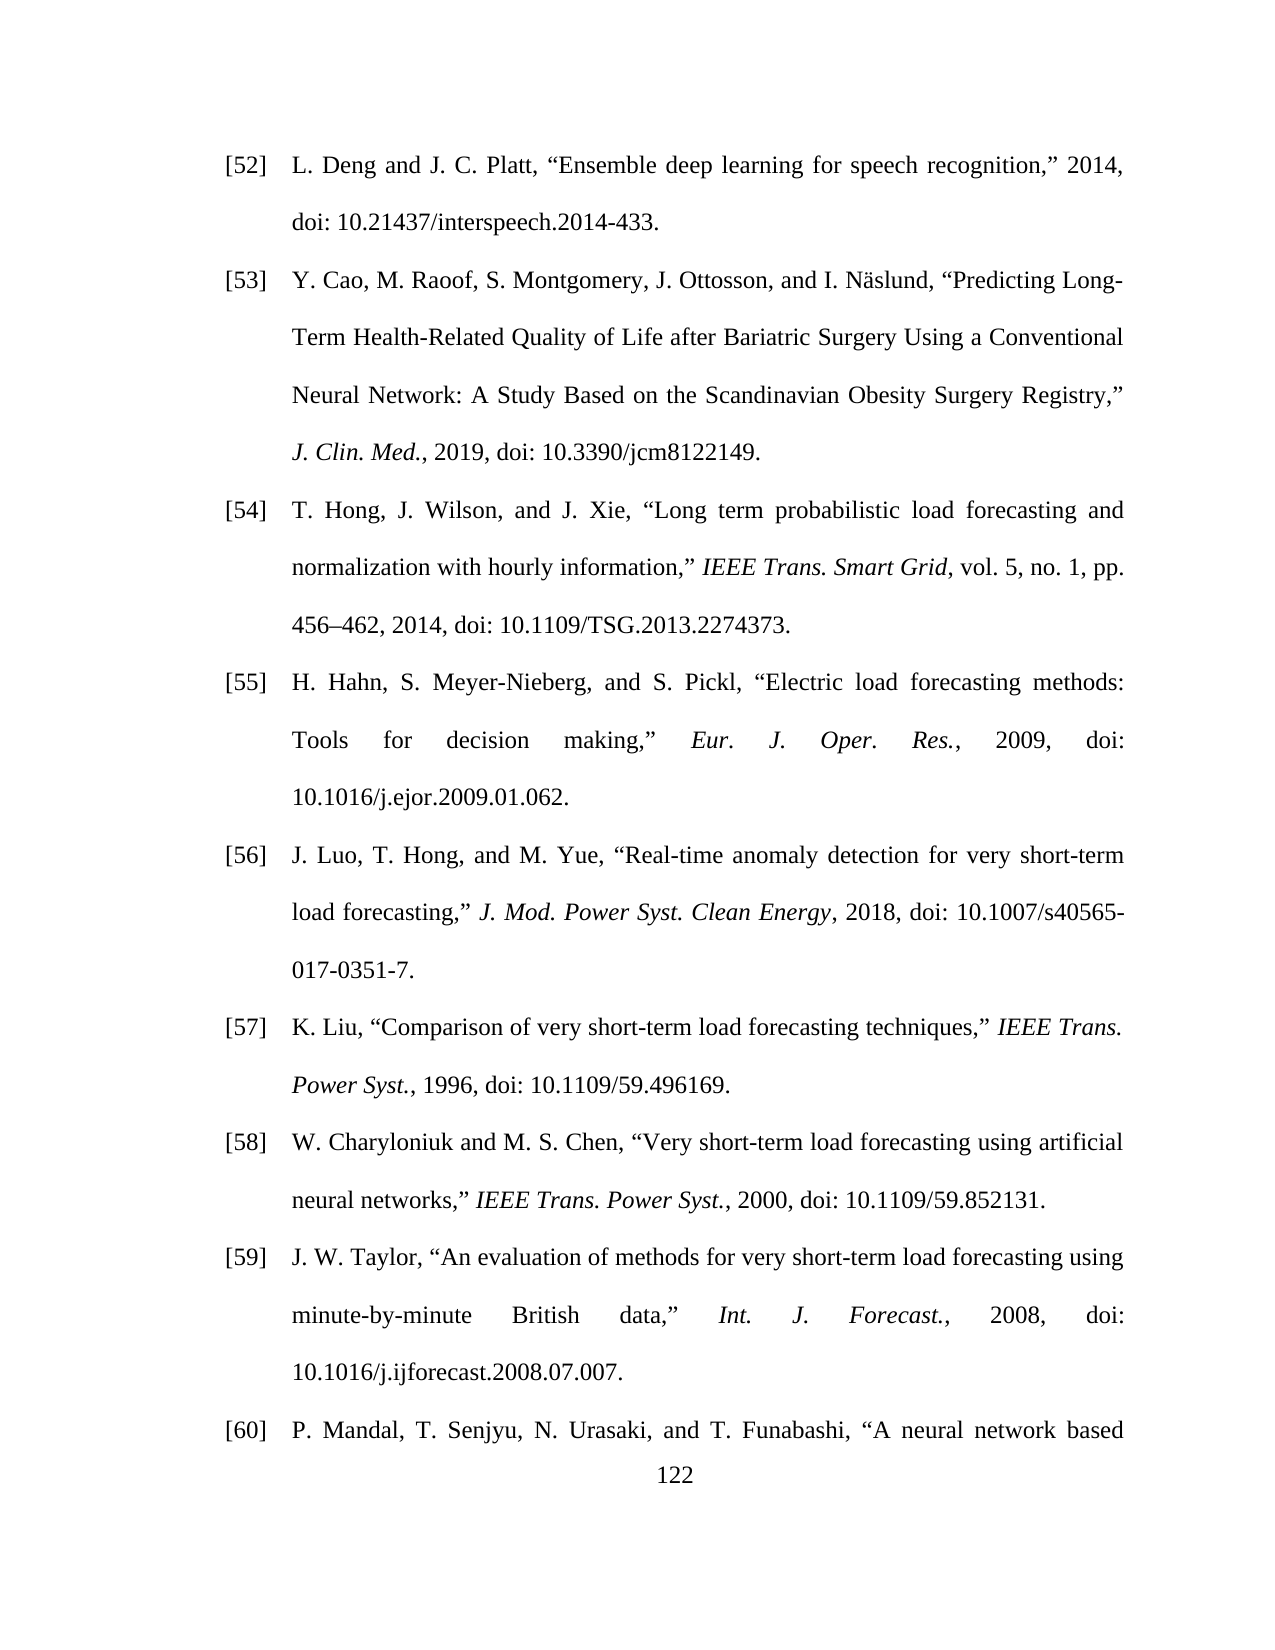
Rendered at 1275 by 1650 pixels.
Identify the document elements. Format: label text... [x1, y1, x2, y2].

text [59] J. W. Taylor, “An evaluation of methods for very short-term load forecasting using minute-by-minute British data,” Int. J. Forecast., 2008, doi: 10.1016/j.ijforecast.2008.07.007. [225, 1242, 1125, 1386]
text [54] T. Hong, J. Wilson, and J. Xie, “Long term probabilistic load forecasting and normalization with hourly information,” IEEE Trans. Smart Grid, vol. 5, no. 1, pp. 456–462, 2014, doi: 10.1109/TSG.2013.2274373. [225, 495, 1125, 639]
text [53] Y. Cao, M. Raoof, S. Montgomery, J. Ottosson, and I. Näslund, “Predicting Long-Term Health-Related Quality of Life after Bariatric Surgery Using a Conventional Neural Network: A Study Based on the Scandinavian Obesity Surgery Registry,” J. Clin. Med., 2019, doi: 10.3390/jcm8122149. [225, 265, 1125, 466]
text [225, 1415, 1125, 1444]
text [56] J. Luo, T. Hong, and M. Yue, “Real-time anomaly detection for very short-term load forecasting,” J. Mod. Power Syst. Clean Energy, 2018, doi: 10.1007/s40565-017-0351-7. [225, 840, 1125, 984]
text [57] K. Liu, “Comparison of very short-term load forecasting techniques,” IEEE Trans. Power Syst., 1996, doi: 10.1109/59.496169. [225, 1012, 1125, 1099]
text [58] W. Charyloniuk and M. S. Chen, “Very short-term load forecasting using artificial neural networks,” IEEE Trans. Power Syst., 2000, doi: 10.1109/59.852131. [225, 1127, 1125, 1214]
text [55] H. Hahn, S. Meyer-Nieberg, and S. Pickl, “Electric load forecasting methods: Tools for decision making,” Eur. J. Oper. Res., 2009, doi: 10.1016/j.ejor.2009.01.062. [225, 667, 1125, 811]
text [52] L. Deng and J. C. Platt, “Ensemble deep learning for speech recognition,” 2014, doi: 10.21437/interspeech.2014-433. [225, 150, 1125, 236]
